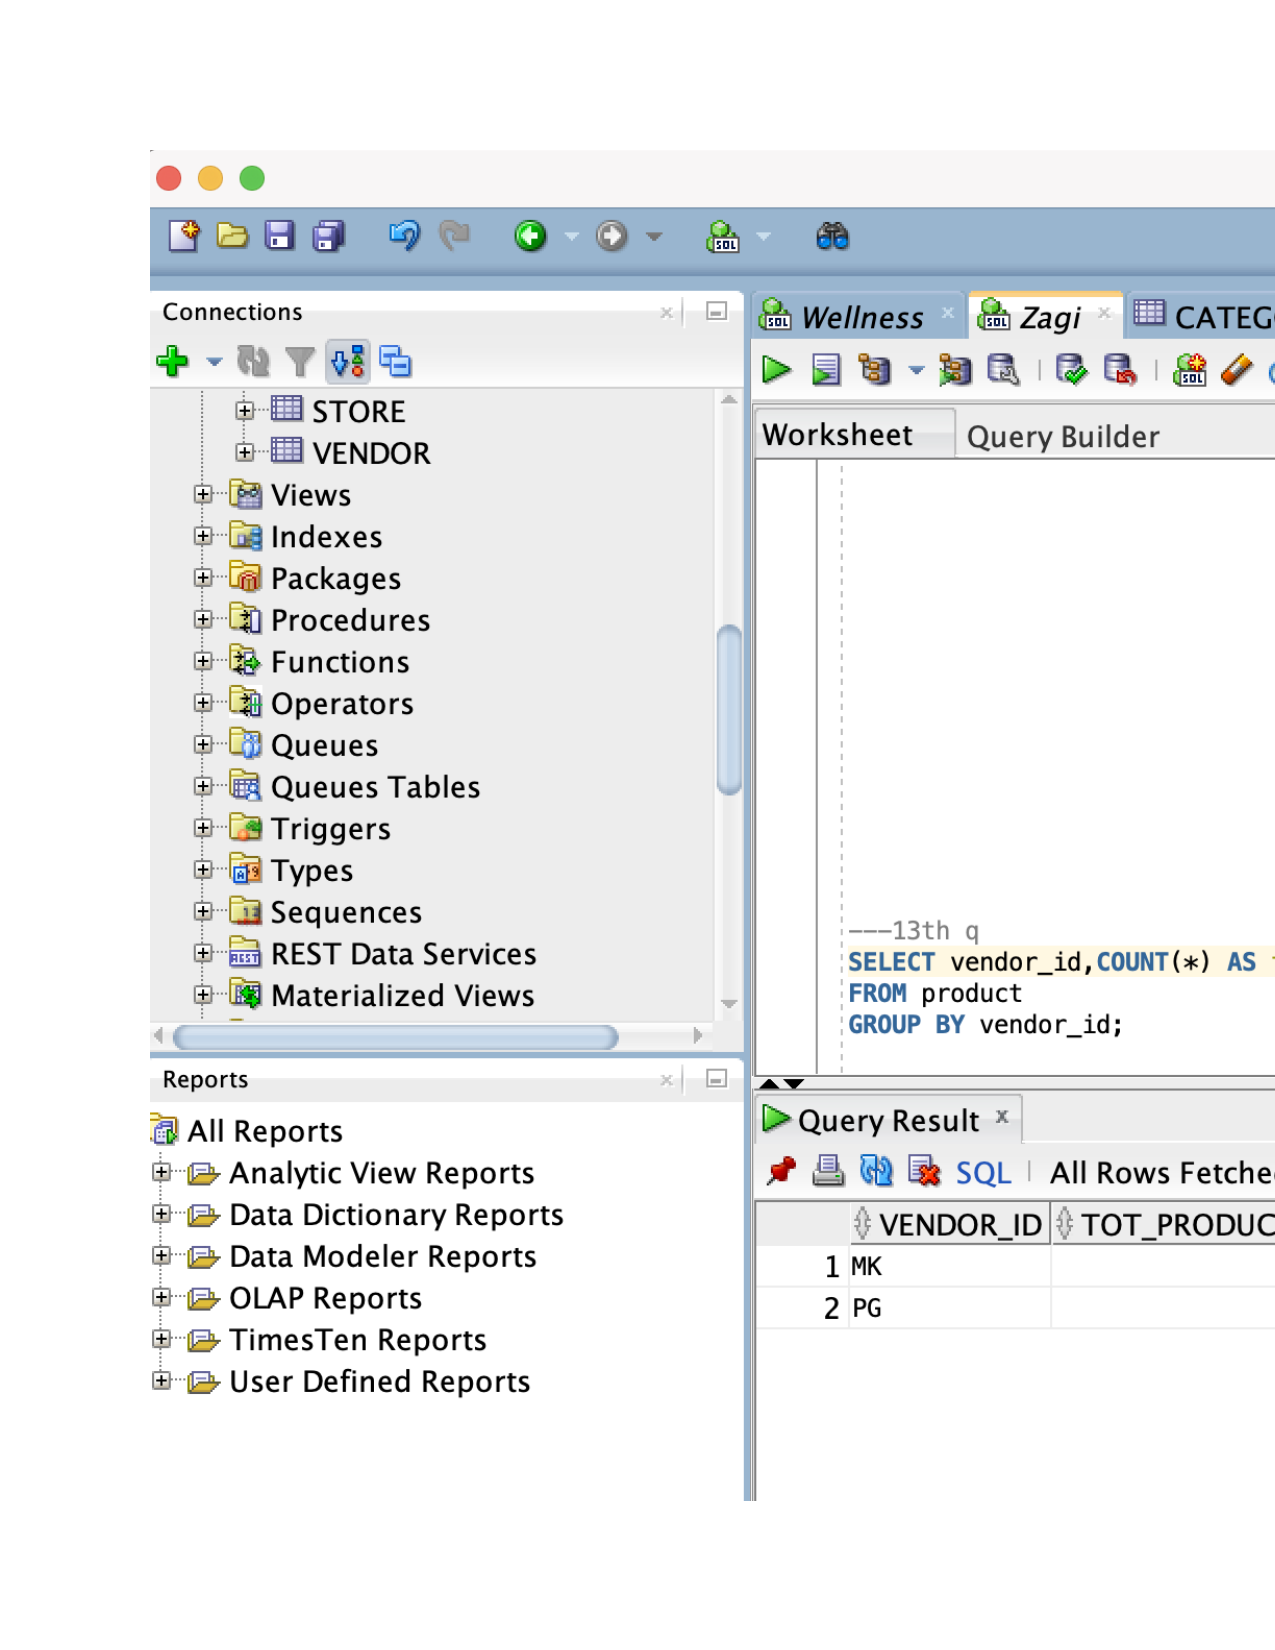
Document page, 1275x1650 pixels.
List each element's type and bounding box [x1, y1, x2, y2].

picture [150, 150, 1275, 1501]
